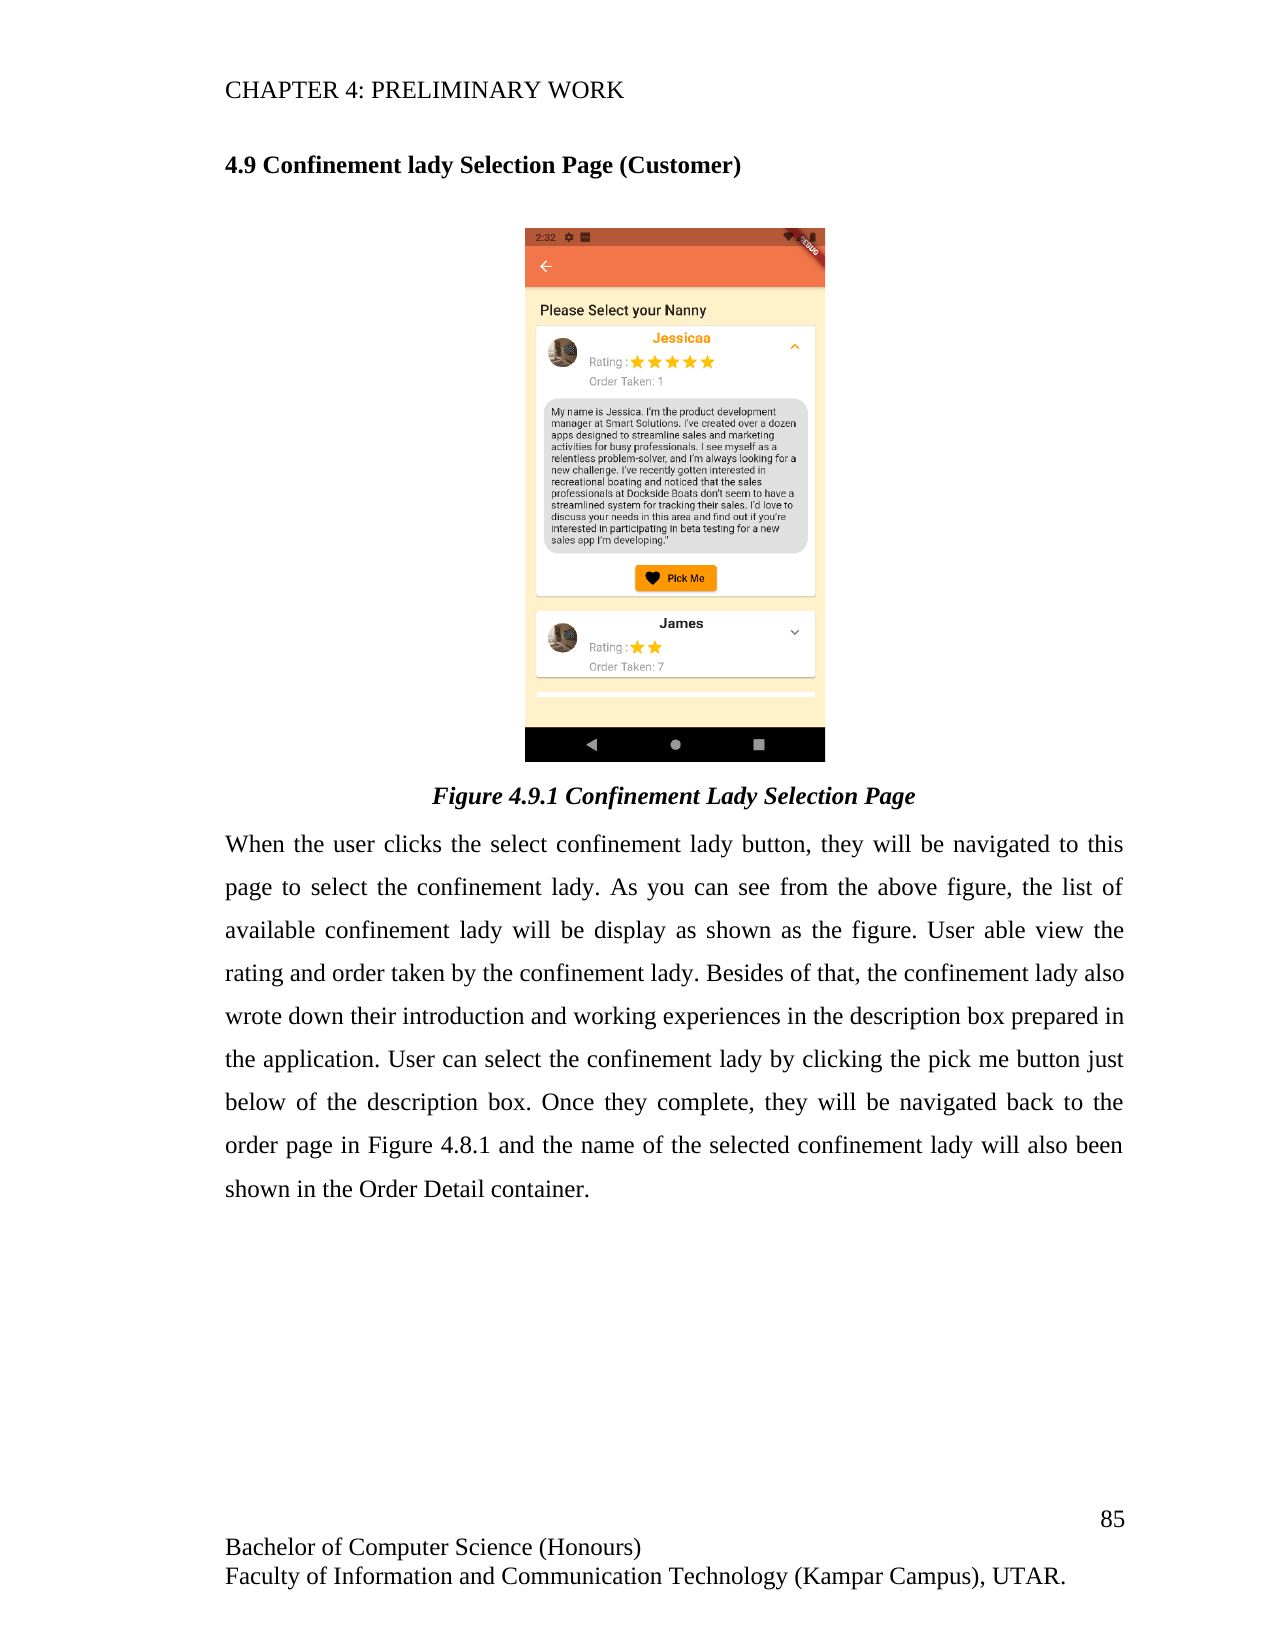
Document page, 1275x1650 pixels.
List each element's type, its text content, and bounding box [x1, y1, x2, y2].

subtitle 4.9 Confinement lady Selection Page (Customer) [225, 150, 1125, 179]
picture [525, 228, 826, 762]
text Figure 4.9.1 Confinement Lady Selection Page [225, 781, 1125, 810]
text When the user clicks the select confinement lady button, they will be navigated to this page to select the confinement lady. As you can see from the above figure, the list of available confinement lady will be display as shown as the figure. User able view the rating and order taken by the confinement lady. Besides of that, the confinement lady also wrote down their introduction and working experiences in the description box prepared in the application. User can select the confinement lady by clicking the pick me button just below of the description box. Once they complete, they will be navigated back to the order page in Figure 4.8.1 and the name of the selected confinement lady will also been shown in the Order Detail container. [225, 829, 1125, 1202]
